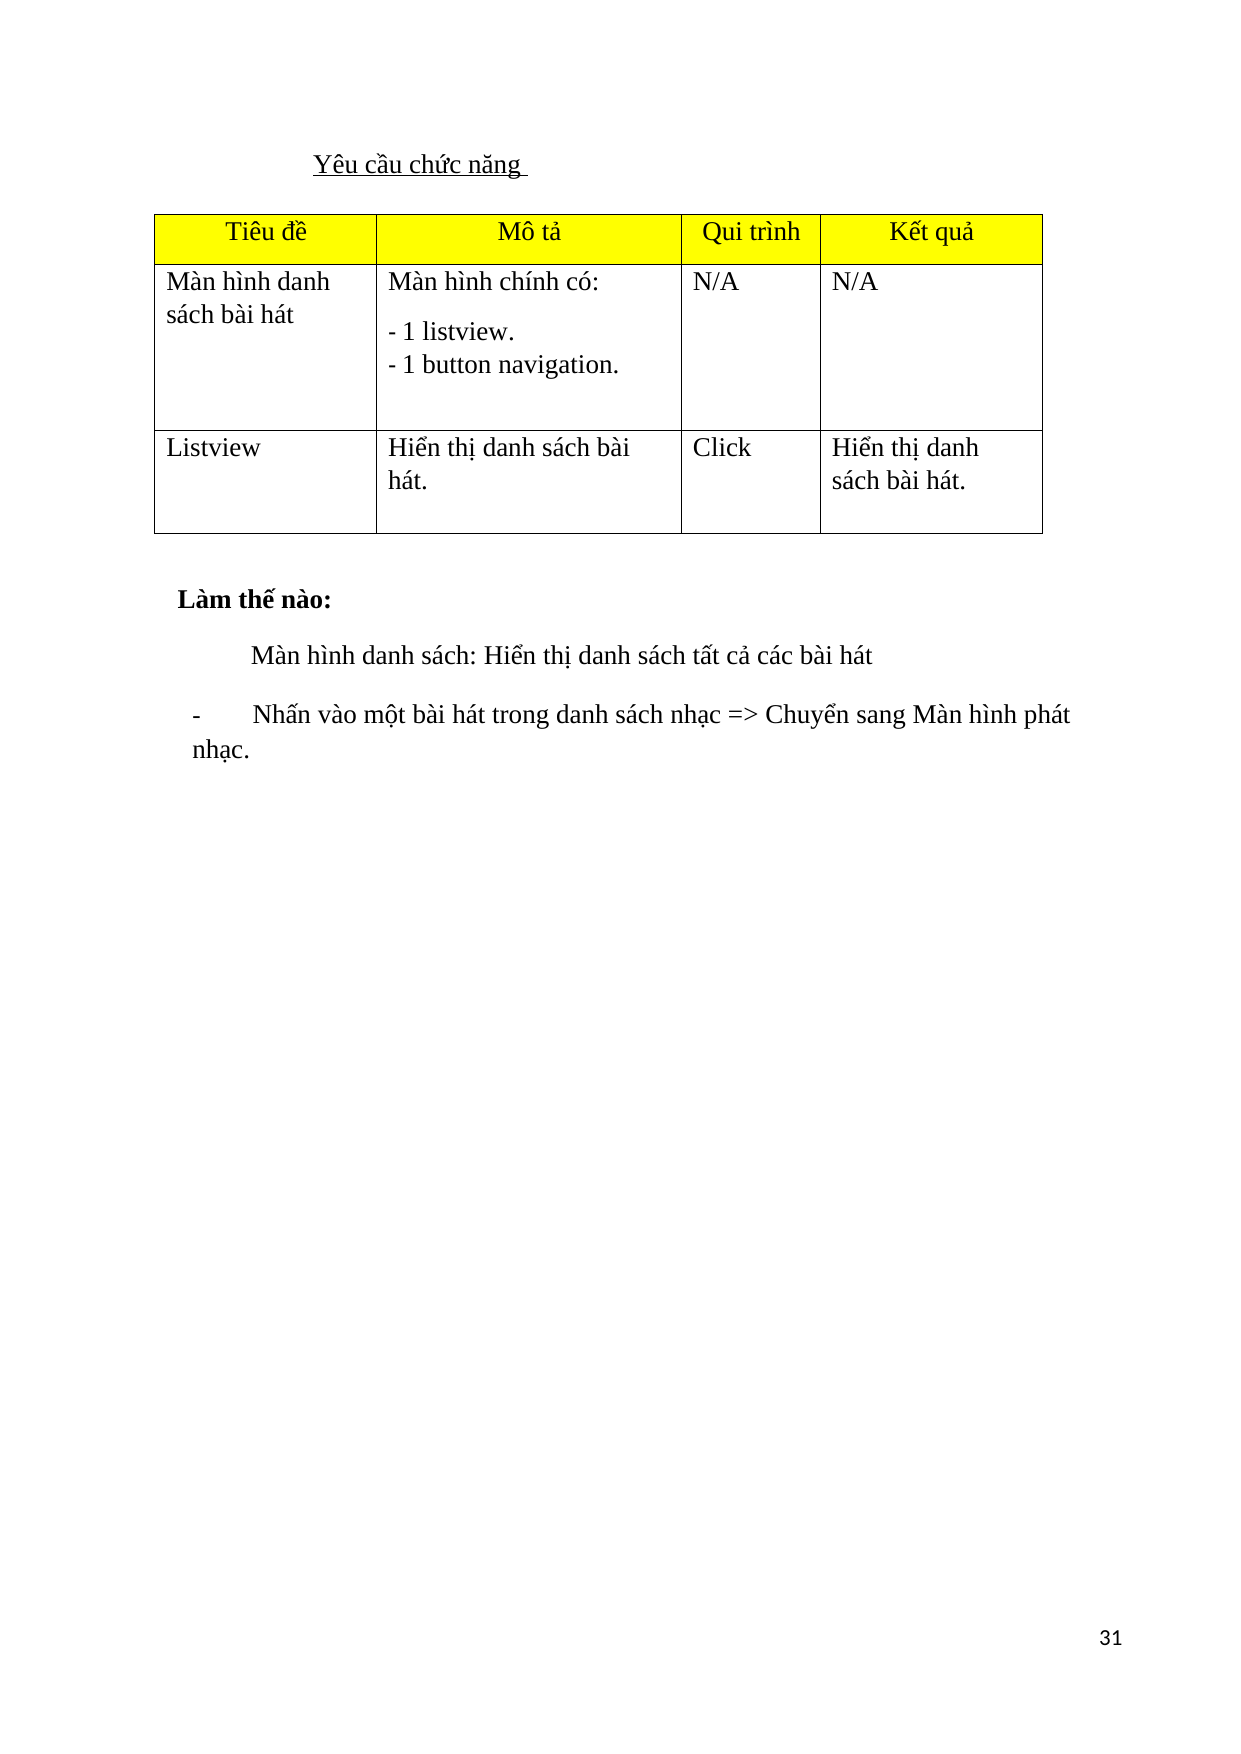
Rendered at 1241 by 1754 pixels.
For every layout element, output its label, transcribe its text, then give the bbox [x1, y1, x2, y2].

list Nhấn vào một bài hát trong danh sách nhạc => Chuyển sang Màn hình phát nhạc. [192, 698, 1122, 764]
table_header Tiêu đề [155, 215, 376, 264]
table_cell Hiển thị danh sách bài hát. [821, 431, 1042, 532]
table_cell Hiển thị danh sách bài hát. [377, 431, 681, 532]
table_cell N/A [821, 265, 1042, 430]
table_header Mô tả [377, 215, 681, 264]
table_cell Listview [155, 431, 376, 532]
table_cell Click [682, 431, 820, 532]
table_header Kết quả [821, 215, 1042, 264]
subtitle Yêu cầu chức năng [177, 148, 521, 179]
table_header Qui trình [682, 215, 820, 264]
text Màn hình danh sách: Hiển thị danh sách tất cả các bài hát [251, 639, 1122, 670]
table_cell Màn hình chính có: 1 listview. 1 button navigation. [377, 265, 681, 430]
table_cell N/A [682, 265, 820, 430]
text Làm thế nào: [177, 583, 1122, 614]
table_cell Màn hình danh sách bài hát [155, 265, 376, 430]
